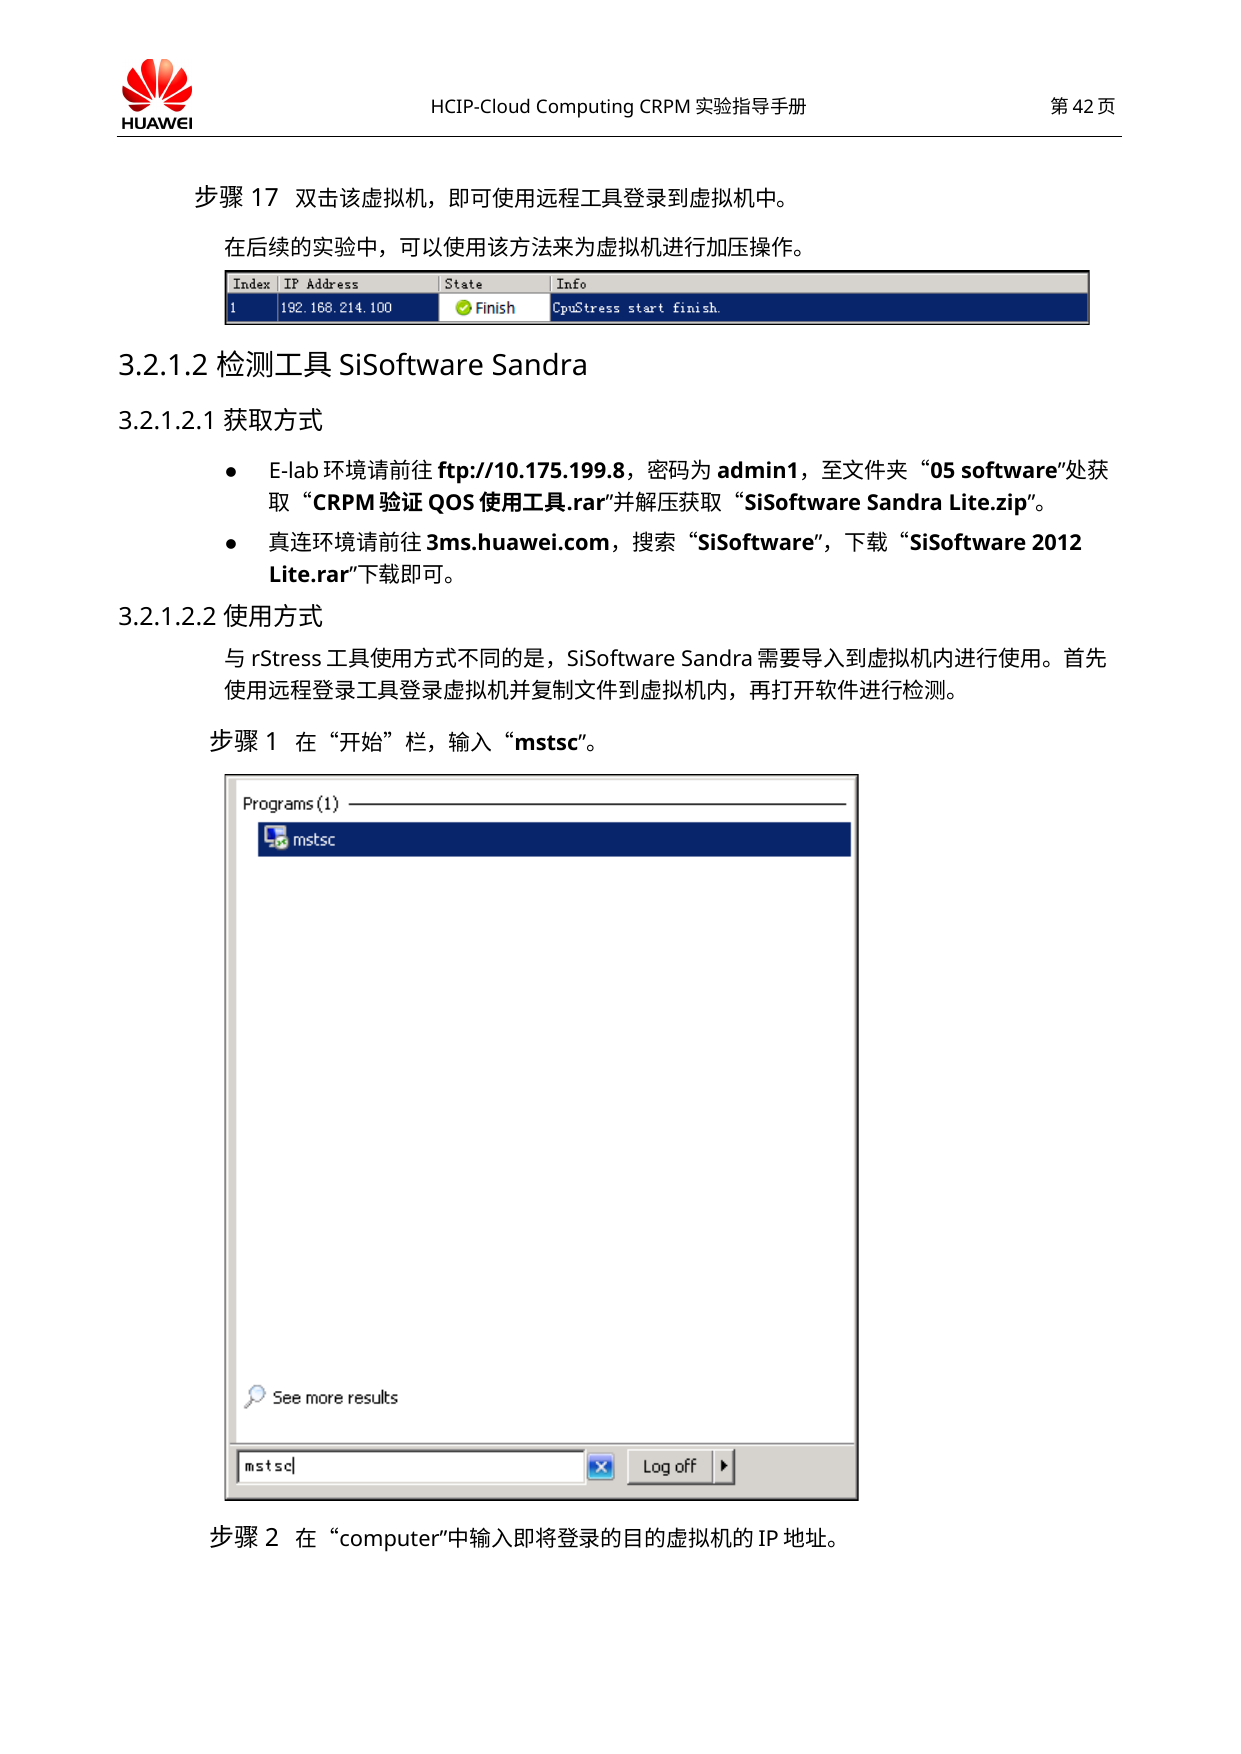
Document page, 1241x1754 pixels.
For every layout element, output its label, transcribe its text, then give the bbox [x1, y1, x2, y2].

picture [224, 270, 1090, 325]
subtitle 获取方式 [118, 400, 1122, 436]
text 与rStress工具使用方式不同的是，SiSoftware Sandra需要导入到虚拟机内进行使用。首先使用远程登录工具登录虚拟机并复制文件到虚拟机内，再打开软件进行检测。 [224, 641, 1122, 705]
picture [224, 774, 859, 1501]
text 真连环境请前往3ms.huawei.com，搜索“SiSoftware”，下载“SiSoftware 2012 Lite.rar”下载即可。 [224, 525, 1122, 588]
subtitle 使用方式 [118, 597, 1122, 633]
picture [122, 59, 192, 129]
text 在后续的实验中，可以使用该方法来为虚拟机进行加压操作。 [224, 230, 1122, 262]
text 双击该虚拟机，即可使用远程工具登录到虚拟机中。 [279, 177, 1122, 213]
text 在“开始”栏，输入“mstsc”。 [279, 722, 1122, 758]
text 在“computer”中输入即将登录的目的虚拟机的IP地址。 [279, 1518, 1122, 1554]
subtitle 检测工具SiSoftware Sandra [118, 341, 1122, 383]
text E-lab环境请前往ftp://10.175.199.8，密码为admin1，至文件夹“05 software”处获取“CRPM验证QOS使用工具.rar”并解压获取“SiSoftware Sandra Lite.zip”。 [224, 453, 1122, 517]
